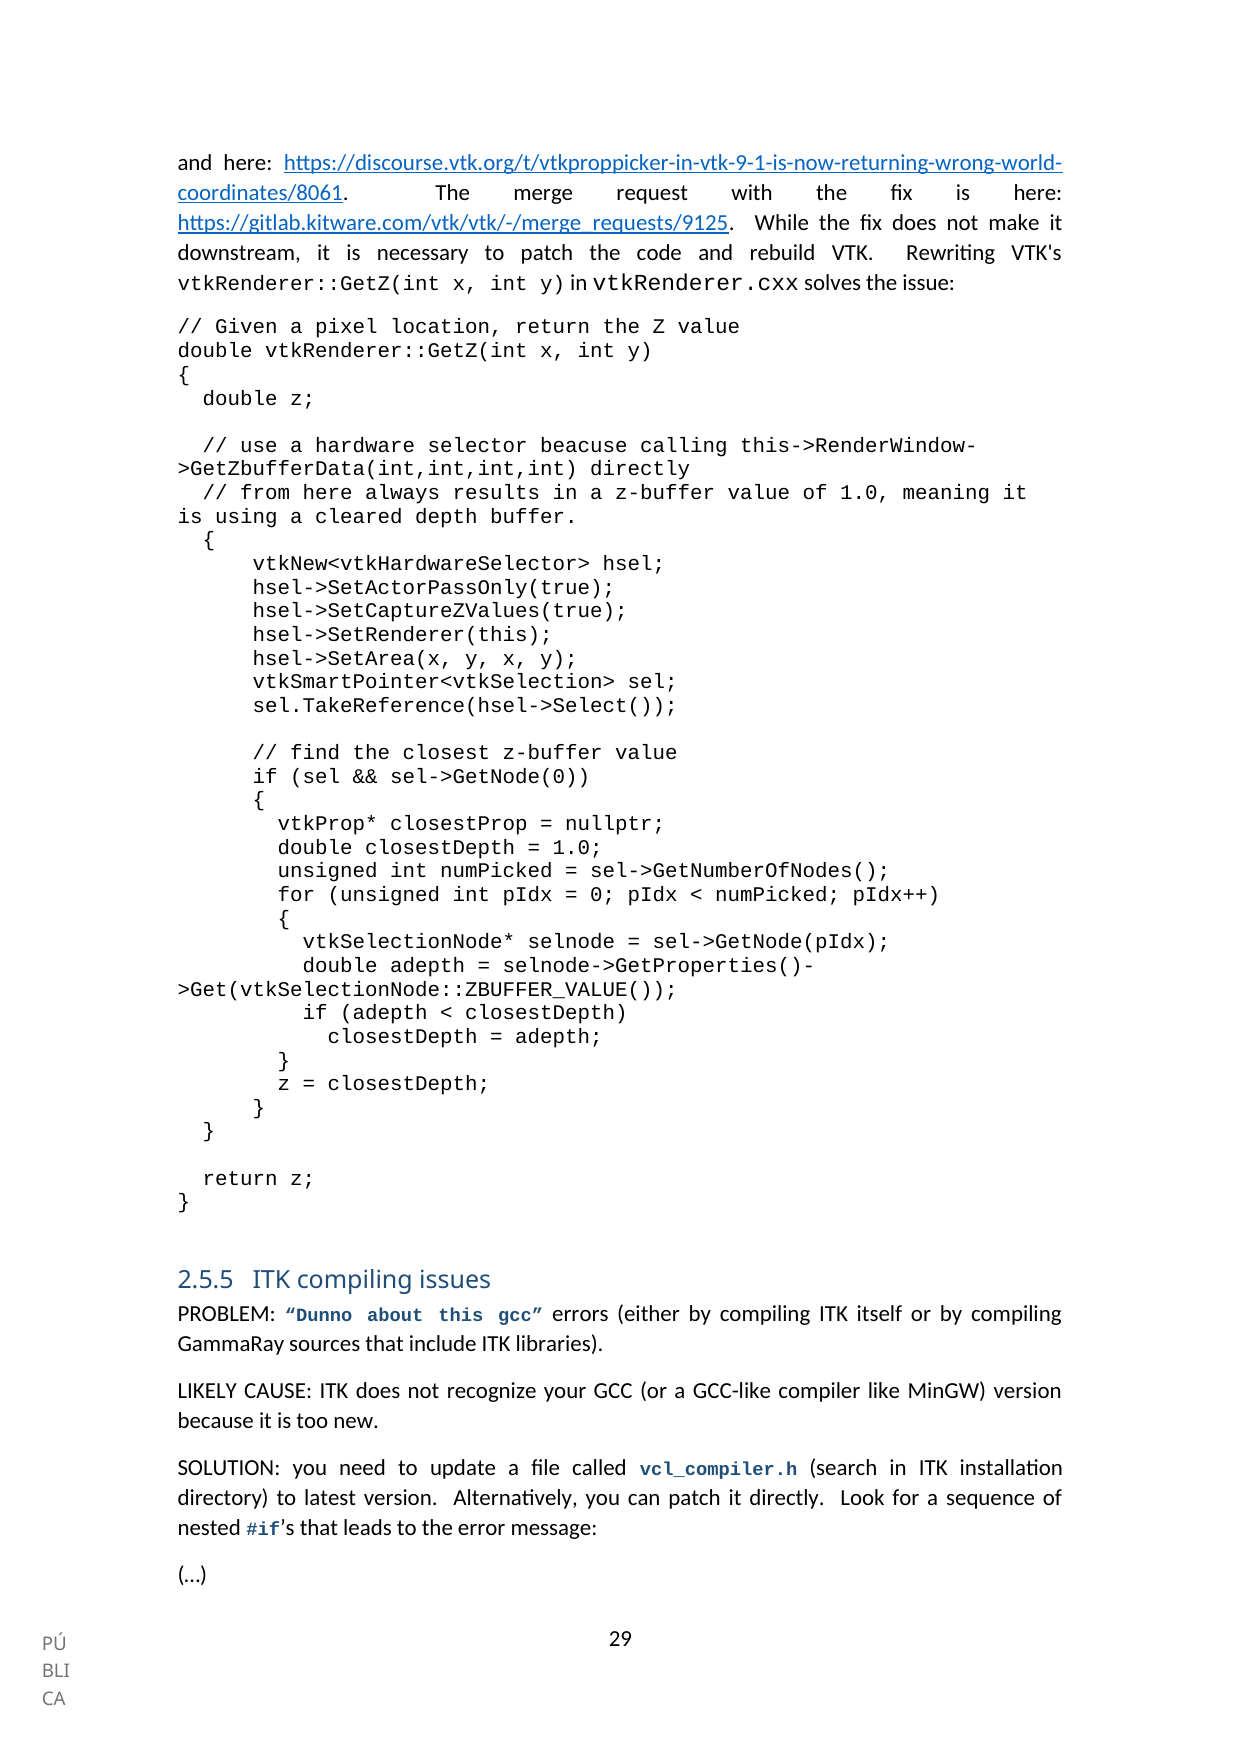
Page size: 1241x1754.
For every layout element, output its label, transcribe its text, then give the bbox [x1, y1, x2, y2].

text (…) [177, 1560, 1063, 1588]
text { [177, 789, 1063, 813]
text } [177, 1049, 1063, 1073]
text // find the closest z-buffer value [177, 742, 1063, 766]
text unsigned int numPicked = sel->GetNumberOfNodes(); [177, 860, 1063, 884]
text double closestDepth = 1.0; [177, 837, 1063, 860]
text double z; [177, 387, 1063, 411]
subtitle ITK compiling issues [177, 1262, 1063, 1296]
text z = closestDepth; [177, 1073, 1063, 1097]
text { [177, 529, 1063, 553]
text return z; [177, 1168, 1063, 1191]
text vtkNew<vtkHardwareSelector> hsel; [177, 553, 1063, 577]
text hsel->SetRenderer(this); [177, 624, 1063, 648]
text LIKELY CAUSE: ITK does not recognize your GCC (or a GCC-like compiler like MinGW) version because it is too new. [177, 1376, 1063, 1434]
text } [177, 1097, 1063, 1121]
text // Given a pixel location, return the Z value [177, 317, 1063, 340]
text for (unsigned int pIdx = 0; pIdx < numPicked; pIdx++) [177, 884, 1063, 908]
text double vtkRenderer::GetZ(int x, int y) [177, 340, 1063, 364]
text hsel->SetCaptureZValues(true); [177, 600, 1063, 624]
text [177, 148, 1063, 298]
text vtkSelectionNode* selnode = sel->GetNode(pIdx); [177, 931, 1063, 955]
text { [177, 364, 1063, 387]
text vtkProp* closestProp = nullptr; [177, 813, 1063, 837]
text if (sel && sel->GetNode(0)) [177, 766, 1063, 789]
text } [177, 1121, 1063, 1144]
text // from here always results in a z-buffer value of 1.0, meaning it is using a cleared depth buffer. [177, 482, 1063, 529]
text // use a hardware selector beacuse calling this->RenderWindow->GetZbufferData(int,int,int,int) directly [177, 435, 1063, 482]
text hsel->SetActorPassOnly(true); [177, 577, 1063, 600]
text SOLUTION: you need to update a file called vcl_compiler.h (search in ITK installation directory) to latest version. Alternatively, you can patch it directly. Look for a sequence of nested #if’s that leads to the error message: [177, 1453, 1063, 1541]
text closestDepth = adepth; [177, 1026, 1063, 1049]
text sel.TakeReference(hsel->Select()); [177, 695, 1063, 718]
text vtkSmartPointer<vtkSelection> sel; [177, 671, 1063, 695]
text PROBLEM: “Dunno about this gcc” errors (either by compiling ITK itself or by compiling GammaRay sources that include ITK libraries). [177, 1299, 1063, 1357]
text { [177, 908, 1063, 931]
text double adepth = selnode->GetProperties()->Get(vtkSelectionNode::ZBUFFER_VALUE()); [177, 955, 1063, 1002]
text if (adepth < closestDepth) [177, 1002, 1063, 1026]
text } [177, 1191, 1063, 1215]
text hsel->SetArea(x, y, x, y); [177, 648, 1063, 671]
